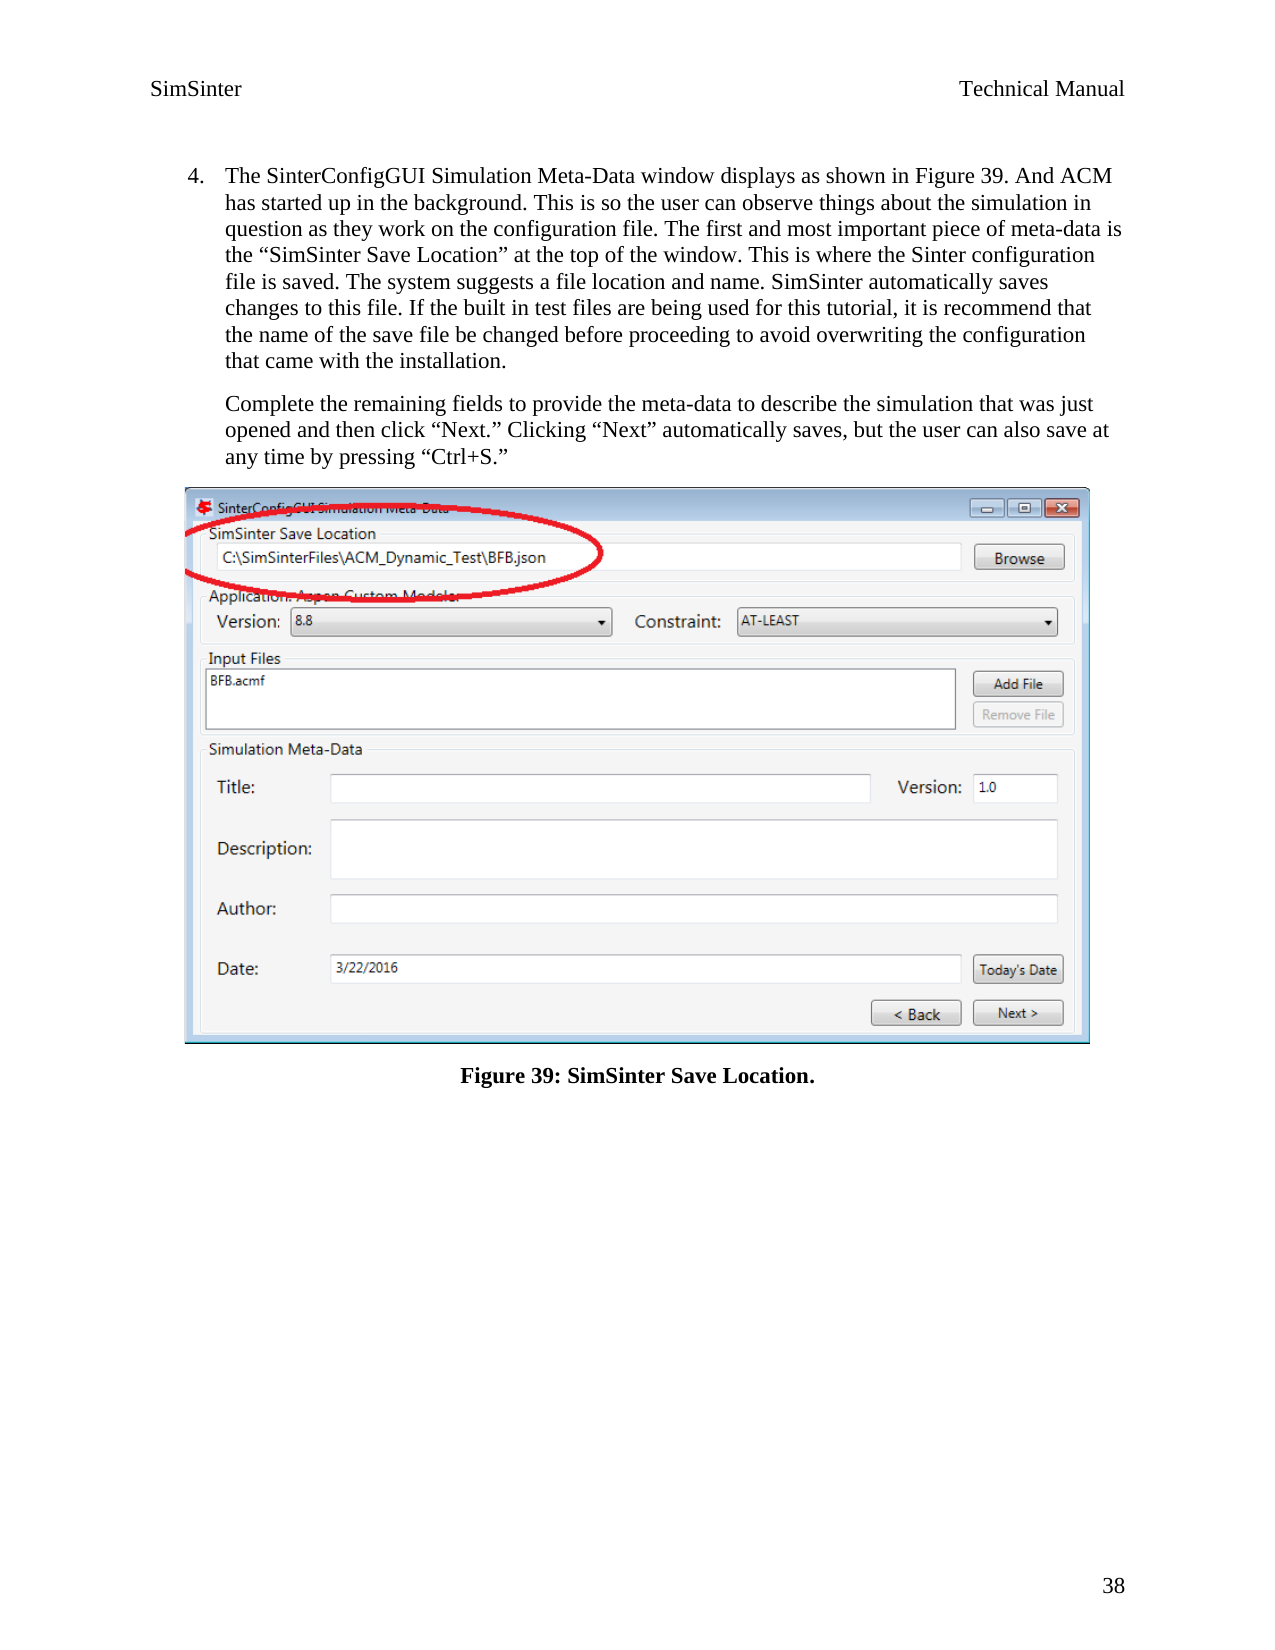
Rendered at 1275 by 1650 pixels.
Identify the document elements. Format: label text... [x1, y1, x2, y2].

text Complete the remaining fields to provide the meta-data to describe the simulation that was just opened and then click “Next.” Clicking “Next” automatically saves, but the user can also save at any time by pressing “Ctrl+S.” [225, 390, 1125, 469]
picture [184, 487, 1090, 1044]
list The SinterConfigGUI Simulation Meta-Data window displays as shown in Figure 39. And ACM has started up in the background. This is so the user can observe things about the simulation in question as they work on the configuration file. The first and most important piece of meta-data is the “SimSinter Save Location” at the top of the window. This is where the Sinter configuration file is saved. The system suggests a file location and name. SimSinter automatically saves changes to this file. If the built in test files are being used for this tutorial, it is recommend that the name of the save file be changed before proceeding to avoid overwriting the configuration that came with the installation. [187, 162, 1125, 373]
